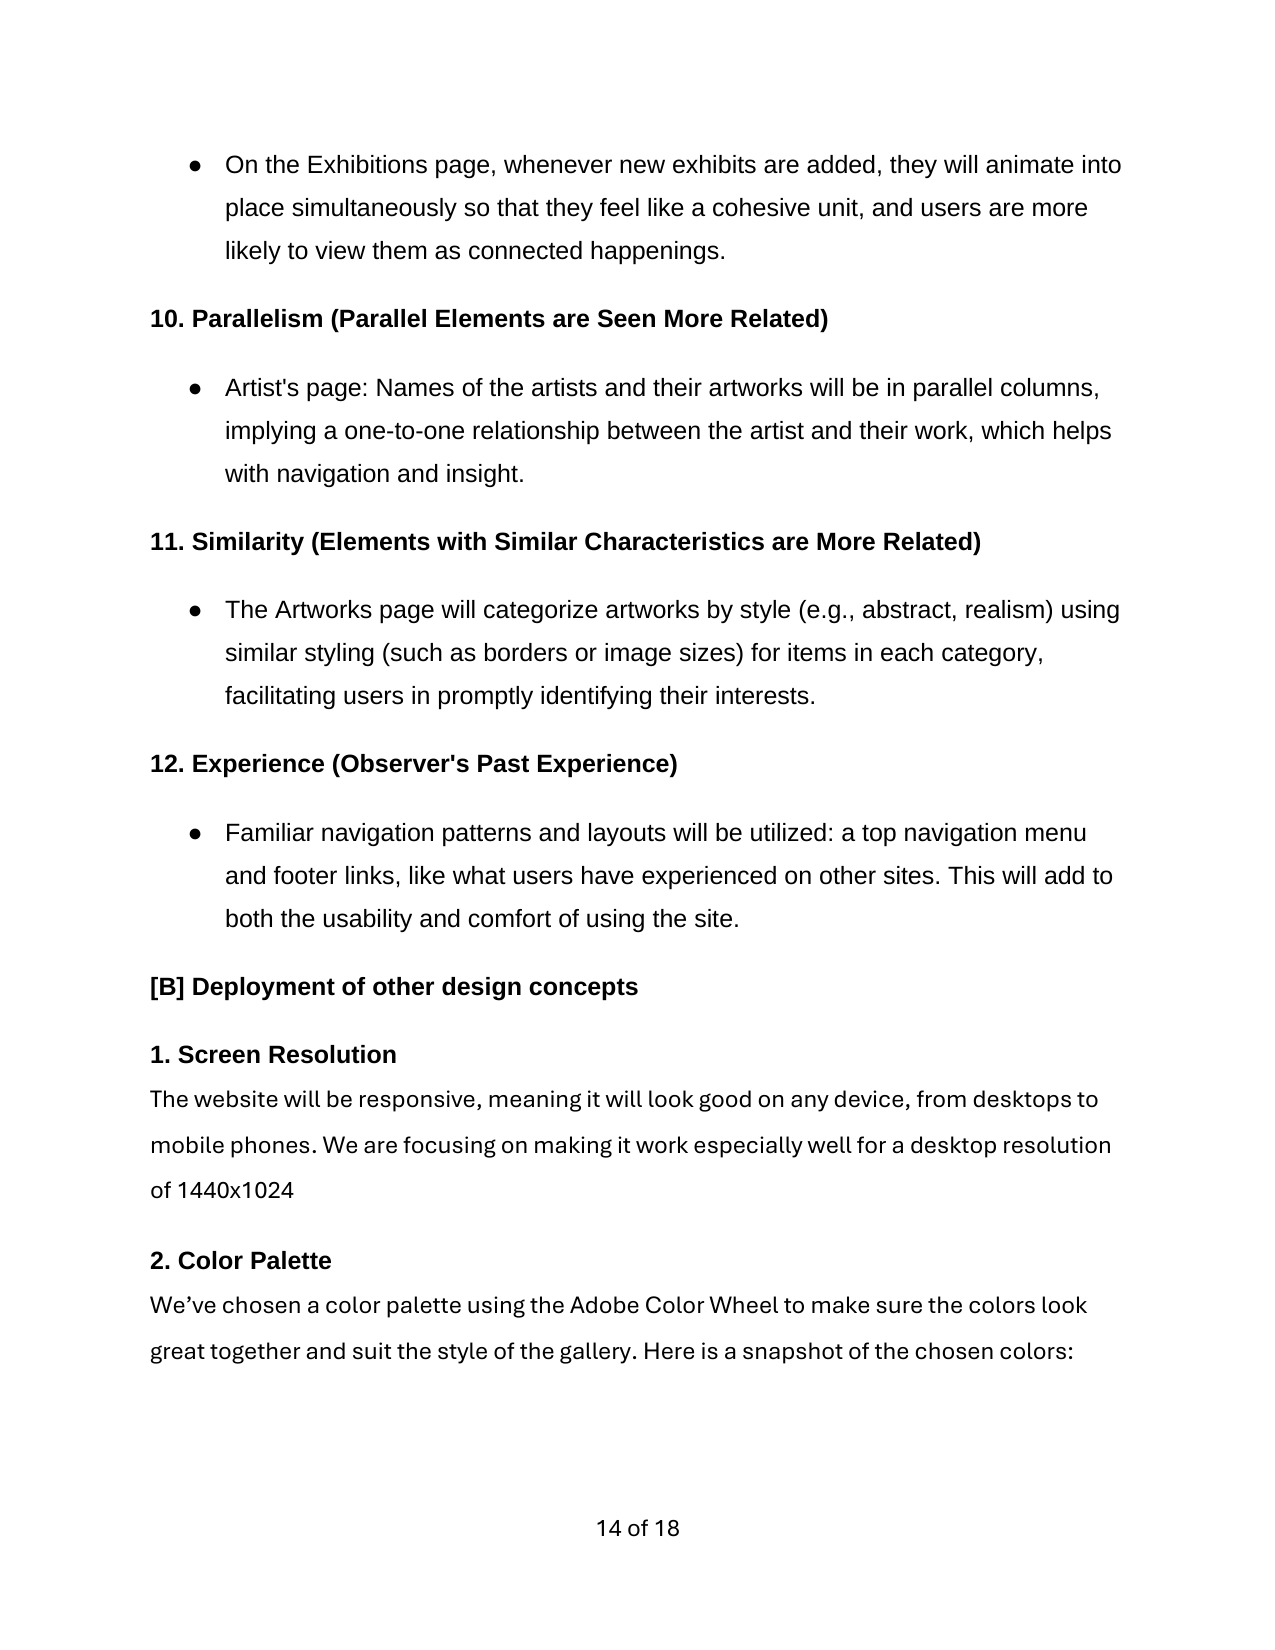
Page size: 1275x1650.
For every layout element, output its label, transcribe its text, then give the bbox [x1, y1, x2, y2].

text 12. Experience (Observer's Past Experience) [150, 749, 1125, 778]
list The Artworks page will categorize artworks by style (e.g., abstract, realism) using similar styling (such as borders or image sizes) for items in each category, facilitating users in promptly identifying their interests. [187, 595, 1125, 710]
list On the Exhibitions page, whenever new exhibits are added, they will animate into place simultaneously so that they feel like a cohesive unit, and users are more likely to view them as connected happenings. [187, 150, 1125, 265]
list Artist's page: Names of the artists and their artworks will be in parallel columns, implying a one-to-one relationship between the artist and their work, which helps with navigation and insight. [187, 372, 1125, 487]
text 11. Similarity (Elements with Similar Characteristics are More Related) [150, 527, 1125, 556]
text 1. Screen Resolution The website will be responsive, meaning it will look good on any device, from desktops to mobile phones. We are focusing on making it work especially well for a desktop resolution of 1440x1024 [150, 1040, 1125, 1206]
text [B] Deployment of other design concepts [150, 972, 1125, 1001]
text 2. Color Palette We’ve chosen a color palette using the Adobe Color Wheel to make sure the colors look great together and suit the style of the gallery. Here is a snapshot of the chosen colors: [150, 1246, 1125, 1366]
list Familiar navigation patterns and layouts will be utilized: a top navigation menu and footer links, like what users have experienced on other sites. This will add to both the usability and comfort of using the site. [187, 817, 1125, 932]
text 10. Parallelism (Parallel Elements are Seen More Related) [150, 304, 1125, 333]
